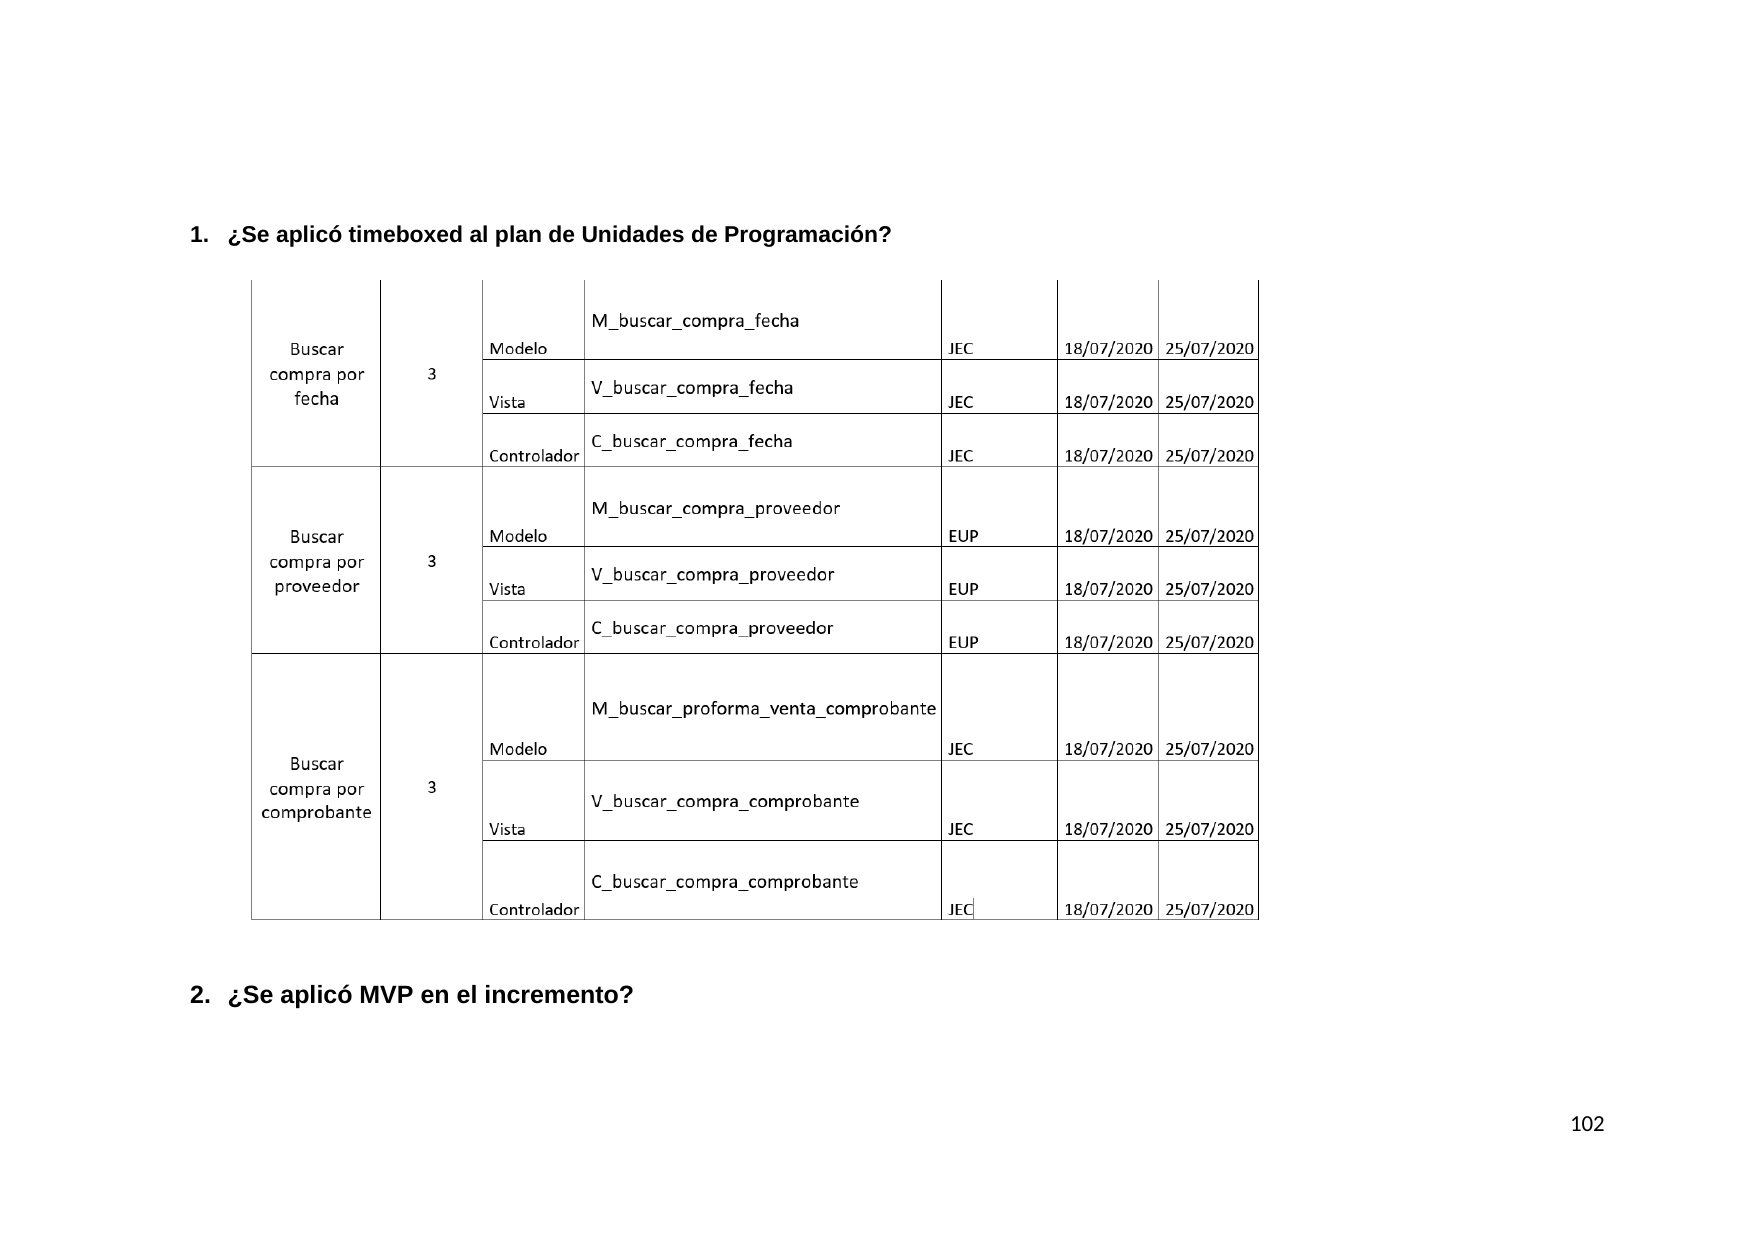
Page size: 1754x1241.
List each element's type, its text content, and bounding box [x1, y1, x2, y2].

picture [190, 261, 1271, 920]
list ¿Se aplicó timeboxed al plan de Unidades de Programación? [190, 221, 1672, 247]
list ¿Se aplicó MVP en el incremento? [190, 980, 1672, 1009]
